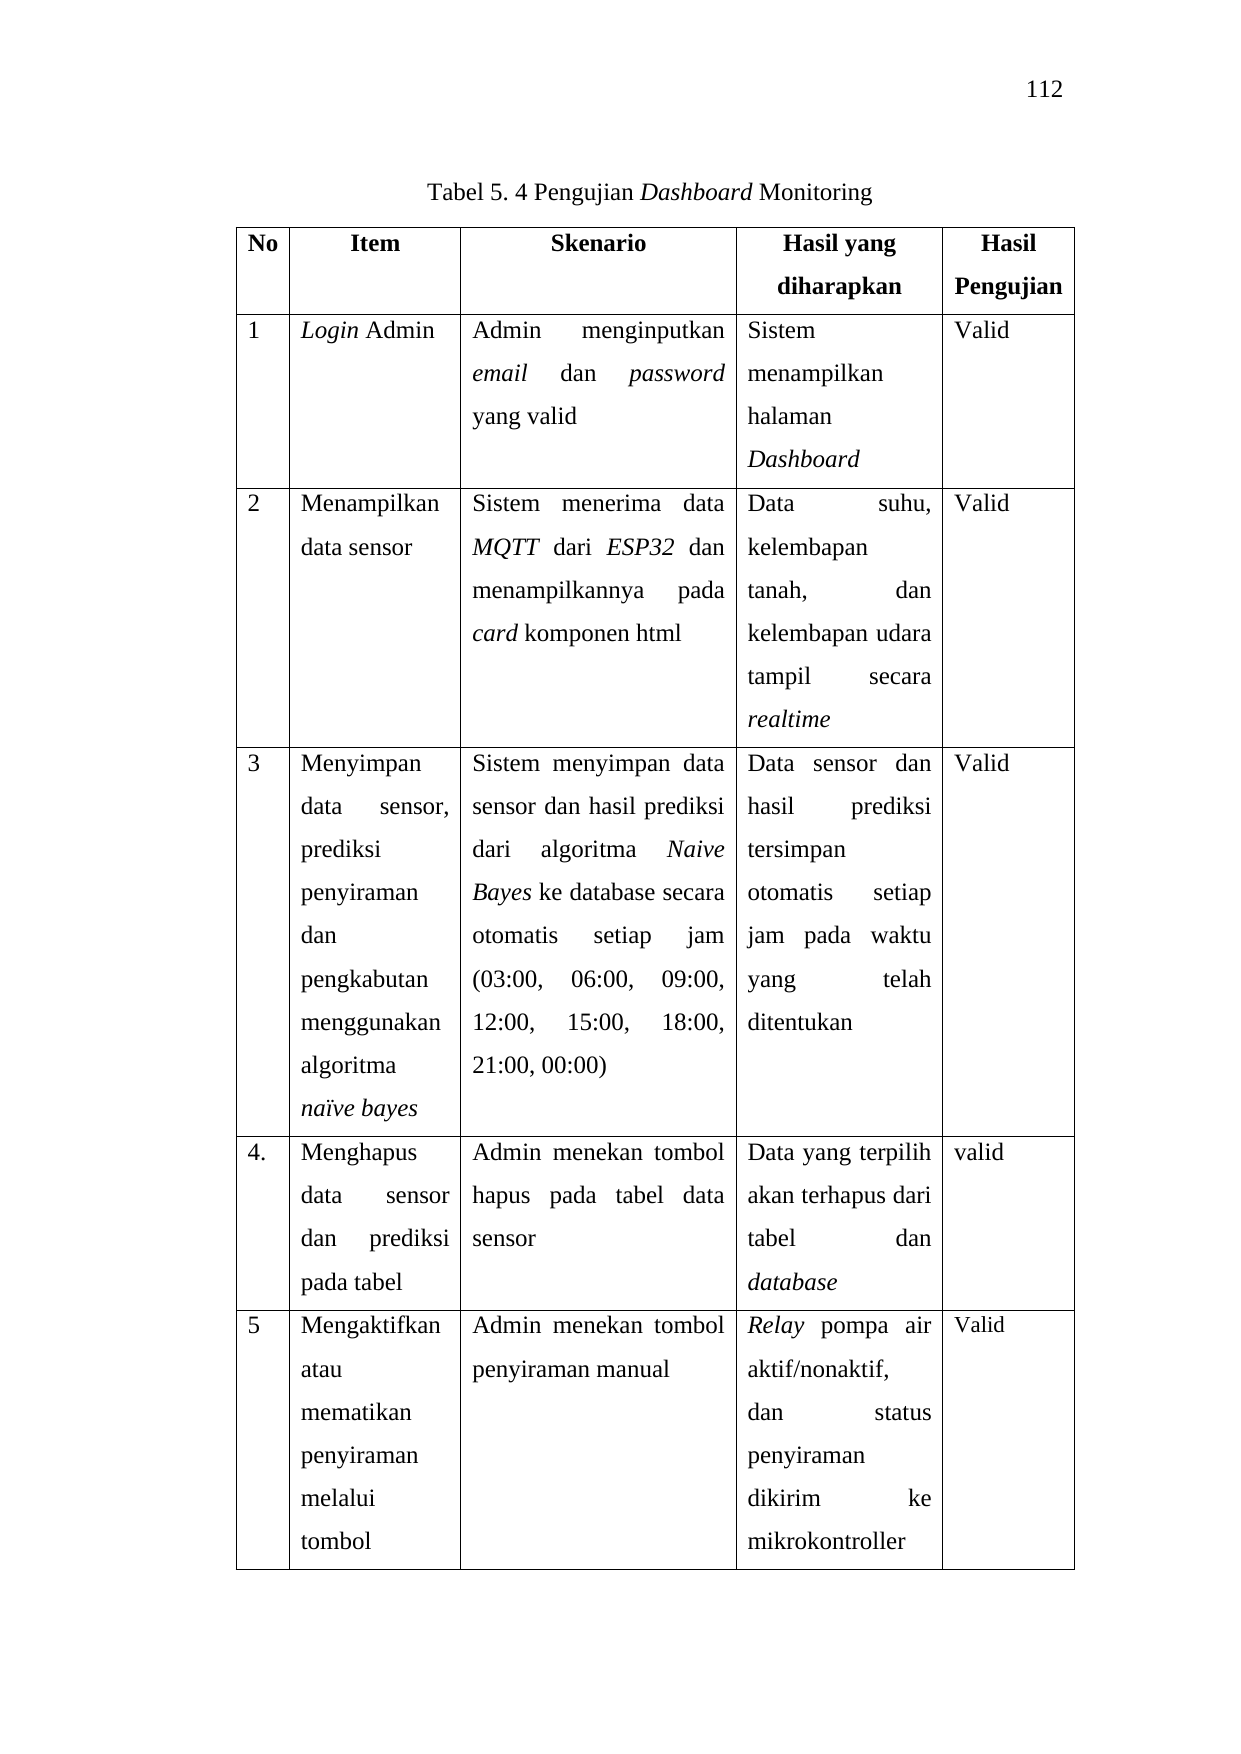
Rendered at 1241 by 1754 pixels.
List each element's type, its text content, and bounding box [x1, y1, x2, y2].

table_cell Admin menginputkan email dan password yang valid [461, 315, 736, 487]
table_cell Menghapus data sensor dan prediksi pada tabel [290, 1137, 460, 1309]
table_cell Data yang terpilih akan terhapus dari tabel dan database [737, 1137, 942, 1309]
table_cell 2 [237, 489, 289, 747]
table_cell Data sensor dan hasil prediksi tersimpan otomatis setiap jam pada waktu yang telah ditentukan [737, 748, 942, 1136]
table_header No [237, 228, 289, 314]
table_header Item [290, 228, 460, 314]
table_cell Menyimpan data sensor, prediksi penyiraman dan pengkabutan menggunakan algoritma naïve bayes [290, 748, 460, 1136]
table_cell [290, 1311, 460, 1569]
table_cell Valid [943, 748, 1074, 1136]
table_header Skenario [461, 228, 736, 314]
table_cell valid [943, 1137, 1074, 1309]
table_cell Menampilkan data sensor [290, 489, 460, 747]
table_cell Valid [943, 1311, 1074, 1569]
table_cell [737, 1311, 942, 1569]
table_cell 3 [237, 748, 289, 1136]
table_cell 5 [237, 1311, 289, 1569]
table_cell Sistem menerima data MQTT dari ESP32 dan menampilkannya pada card komponen html [461, 489, 736, 747]
table_cell 1 [237, 315, 289, 487]
table_cell Sistem menampilkan halaman Dashboard [737, 315, 942, 487]
table_header Hasil yang diharapkan [737, 228, 942, 314]
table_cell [461, 1311, 736, 1569]
table_cell Sistem menyimpan data sensor dan hasil prediksi dari algoritma Naive Bayes ke database secara otomatis setiap jam (03:00, 06:00, 09:00, 12:00, 15:00, 18:00, 21:00, 00:00) [461, 748, 736, 1136]
table_cell Data suhu, kelembapan tanah, dan kelembapan udara tampil secara realtime [737, 489, 942, 747]
table_header Hasil Pengujian [943, 228, 1074, 314]
table_cell Valid [943, 489, 1074, 747]
text Tabel 5. 4 Pengujian Dashboard Monitoring [236, 177, 1063, 206]
table_cell Valid [943, 315, 1074, 487]
table_cell 4. [237, 1137, 289, 1309]
table_cell Admin menekan tombol hapus pada tabel data sensor [461, 1137, 736, 1309]
table_cell Login Admin [290, 315, 460, 487]
